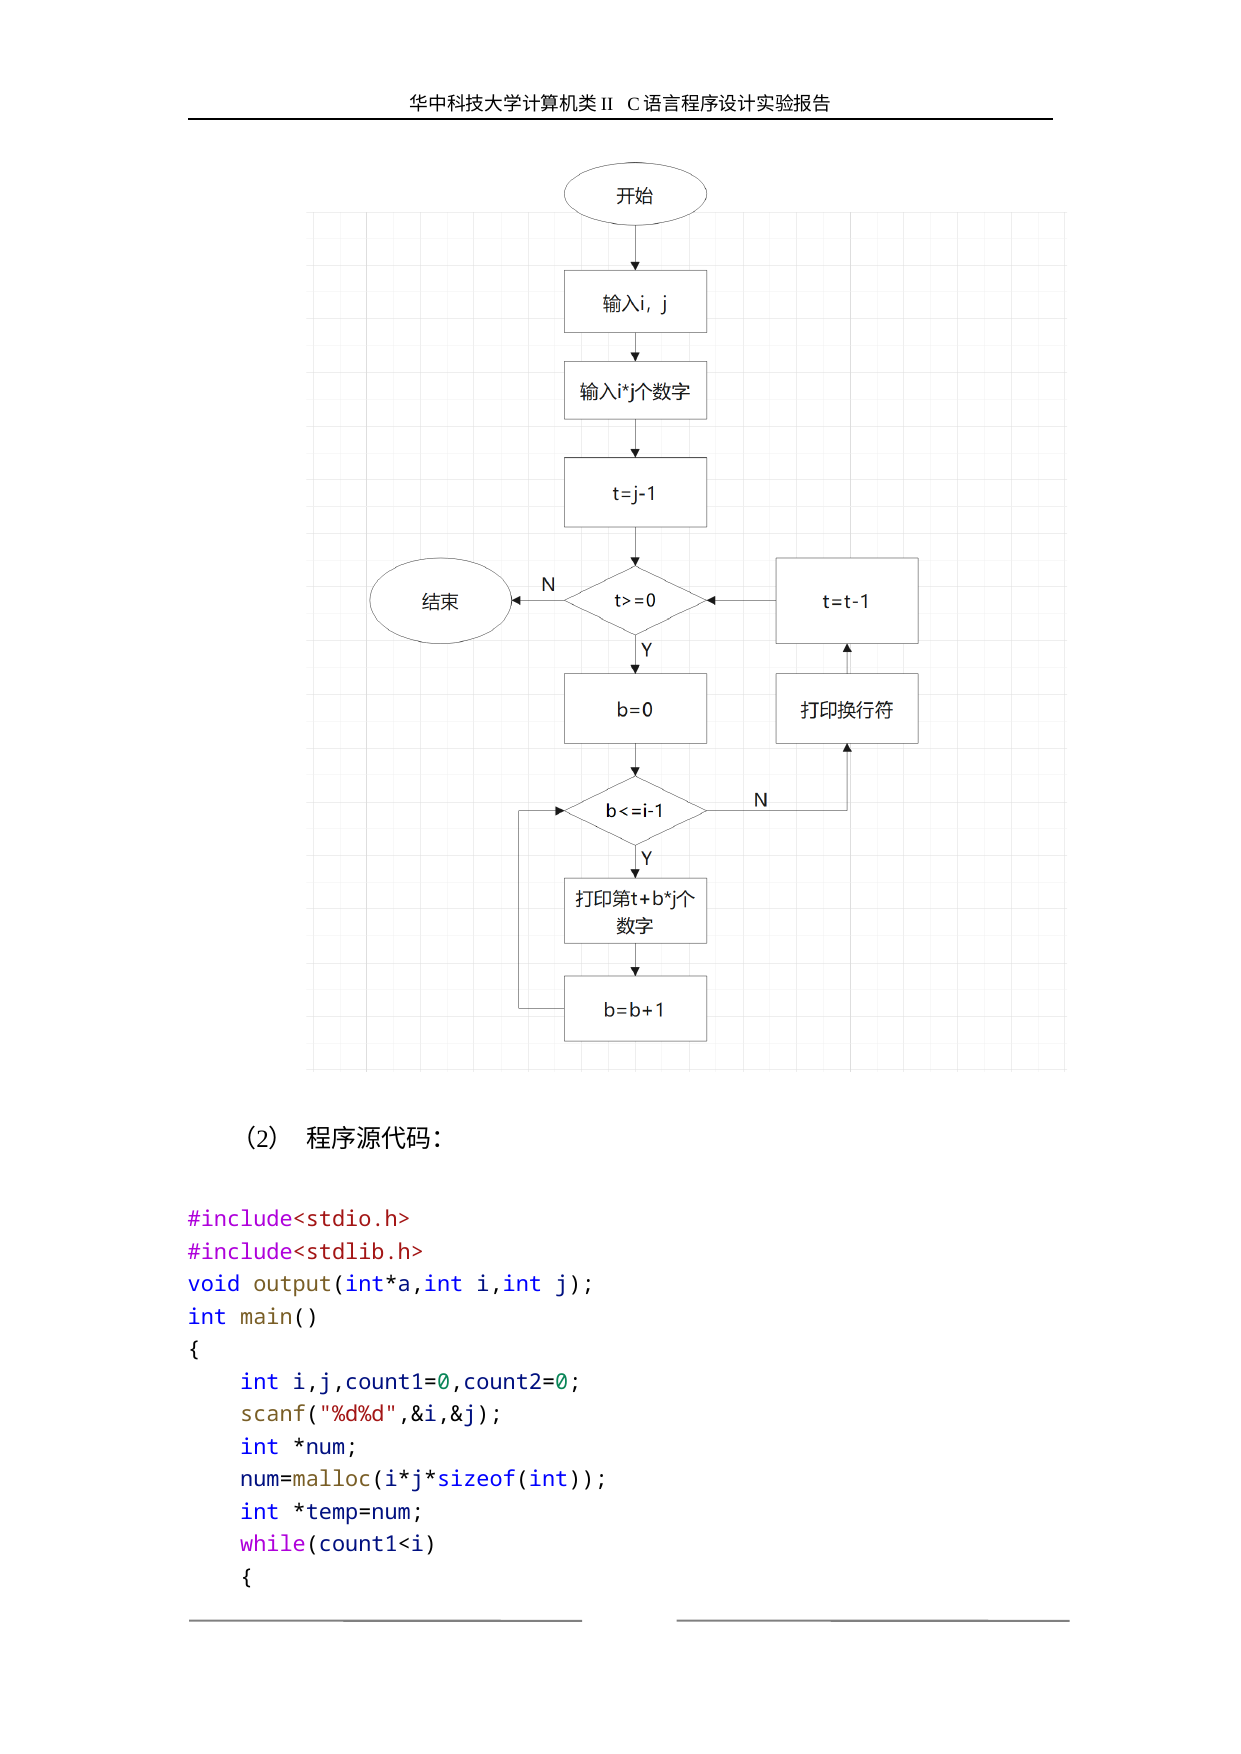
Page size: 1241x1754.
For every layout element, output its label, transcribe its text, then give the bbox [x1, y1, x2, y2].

text scanf("%d%d",&i,&j); [187, 1397, 1053, 1429]
text #include<stdio.h> [187, 1202, 1053, 1234]
text #include<stdlib.h> [187, 1234, 1053, 1267]
text int main() [187, 1299, 1053, 1332]
text while(count1<i) [187, 1527, 1053, 1559]
text num=malloc(i*j*sizeof(int)); [187, 1462, 1053, 1494]
text int i,j,count1=0,count2=0; [187, 1364, 1053, 1397]
text { [187, 1559, 1053, 1592]
text void output(int*a,int i,int j); [187, 1267, 1053, 1299]
text int *temp=num; [187, 1494, 1053, 1527]
text { [187, 1332, 1053, 1364]
picture [306, 162, 1068, 1072]
list 程序源代码： [231, 1104, 1053, 1169]
text int *num; [187, 1429, 1053, 1462]
